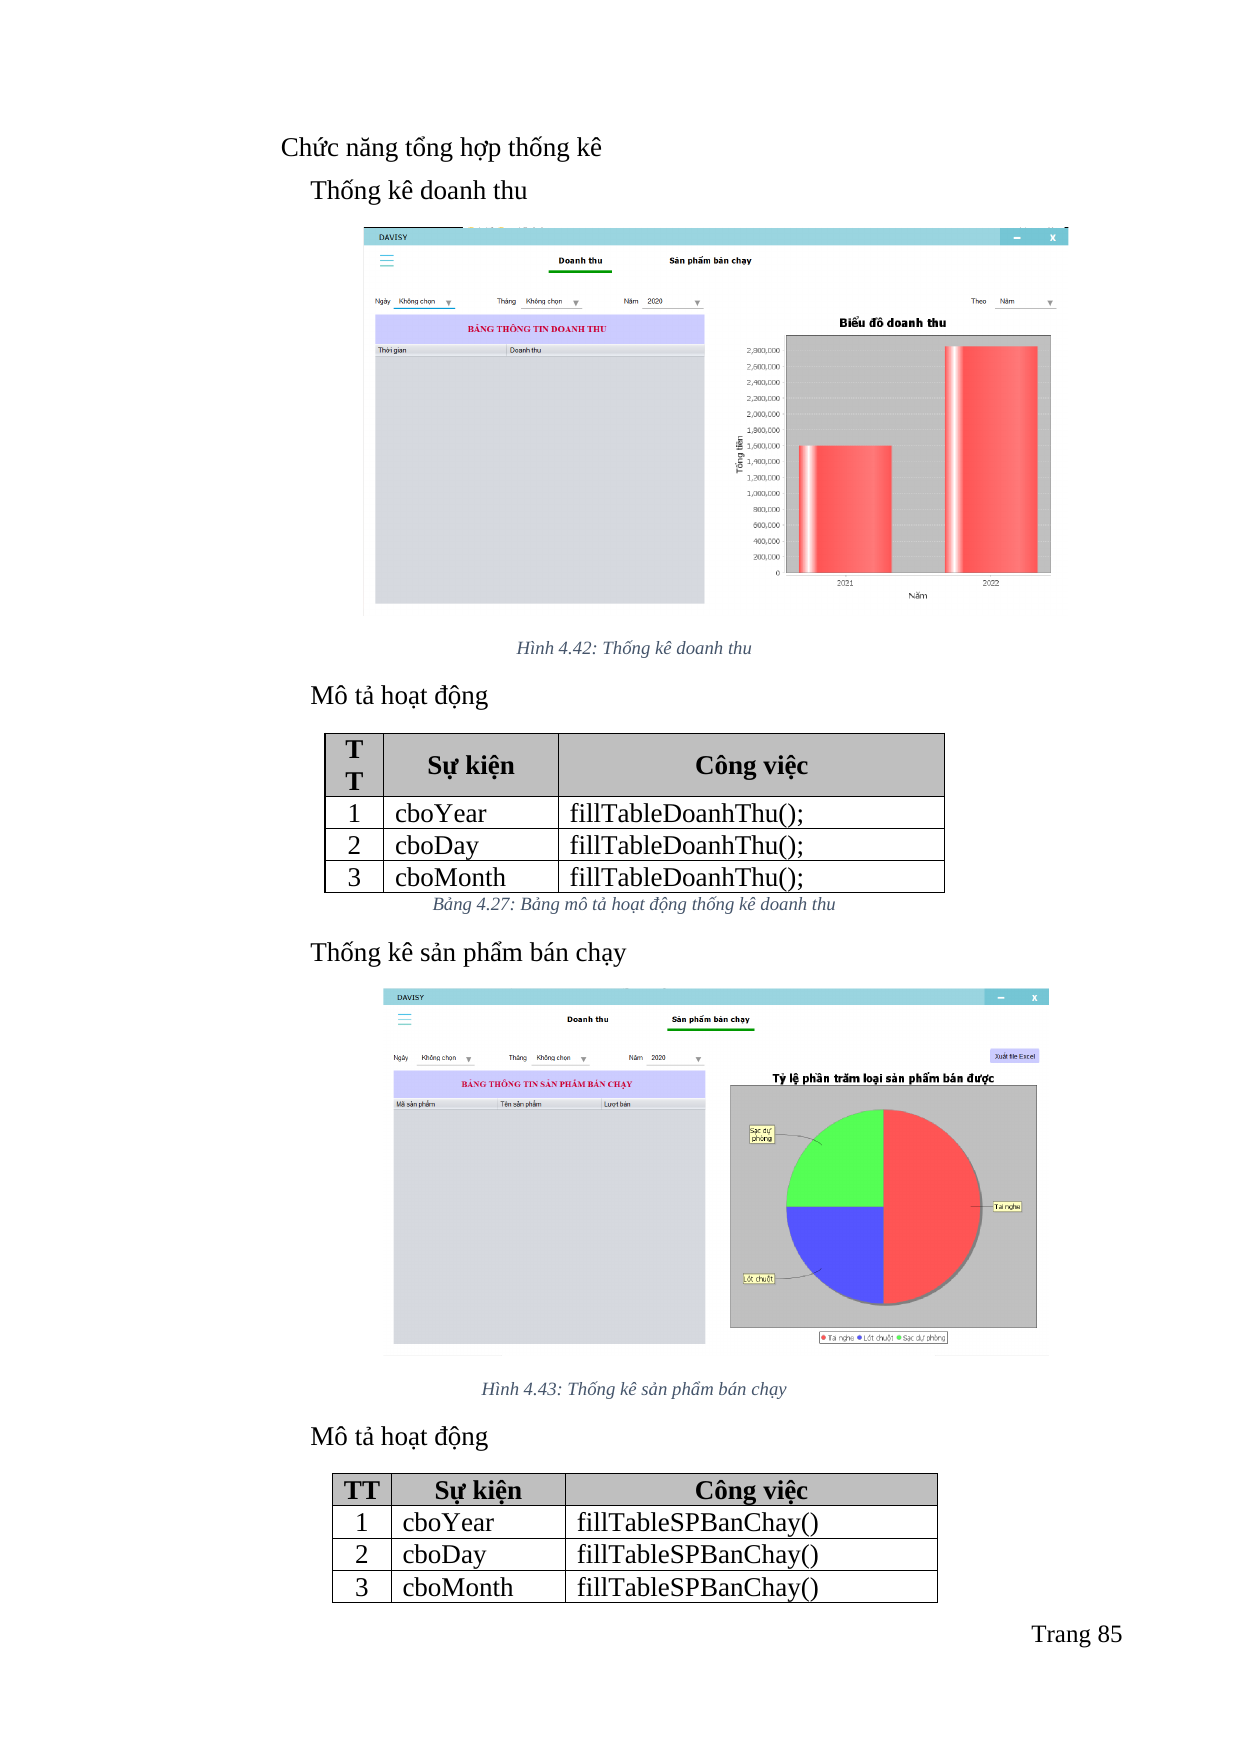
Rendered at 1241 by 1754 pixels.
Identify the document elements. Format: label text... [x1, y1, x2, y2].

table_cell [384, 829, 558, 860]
text Mô tả hoạt động [310, 1420, 1122, 1451]
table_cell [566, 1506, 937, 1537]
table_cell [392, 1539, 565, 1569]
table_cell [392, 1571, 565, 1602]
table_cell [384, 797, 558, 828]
text Mô tả hoạt động [310, 679, 1122, 711]
text Thống kê sản phẩm bán chạy [310, 936, 1122, 967]
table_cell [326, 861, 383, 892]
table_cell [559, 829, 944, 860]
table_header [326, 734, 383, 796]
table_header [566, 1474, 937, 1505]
picture [363, 227, 1069, 616]
picture [383, 988, 1049, 1356]
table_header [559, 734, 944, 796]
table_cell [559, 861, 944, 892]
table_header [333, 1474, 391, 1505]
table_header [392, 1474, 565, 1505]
text Chức năng tổng hợp thống kê [243, 131, 1122, 162]
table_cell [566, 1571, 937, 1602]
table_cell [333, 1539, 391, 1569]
text Thống kê doanh thu [310, 174, 1122, 205]
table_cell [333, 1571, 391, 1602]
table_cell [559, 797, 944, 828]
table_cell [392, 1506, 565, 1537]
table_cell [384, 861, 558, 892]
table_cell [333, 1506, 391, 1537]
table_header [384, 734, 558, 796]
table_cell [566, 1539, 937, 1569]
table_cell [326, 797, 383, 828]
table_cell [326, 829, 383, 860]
